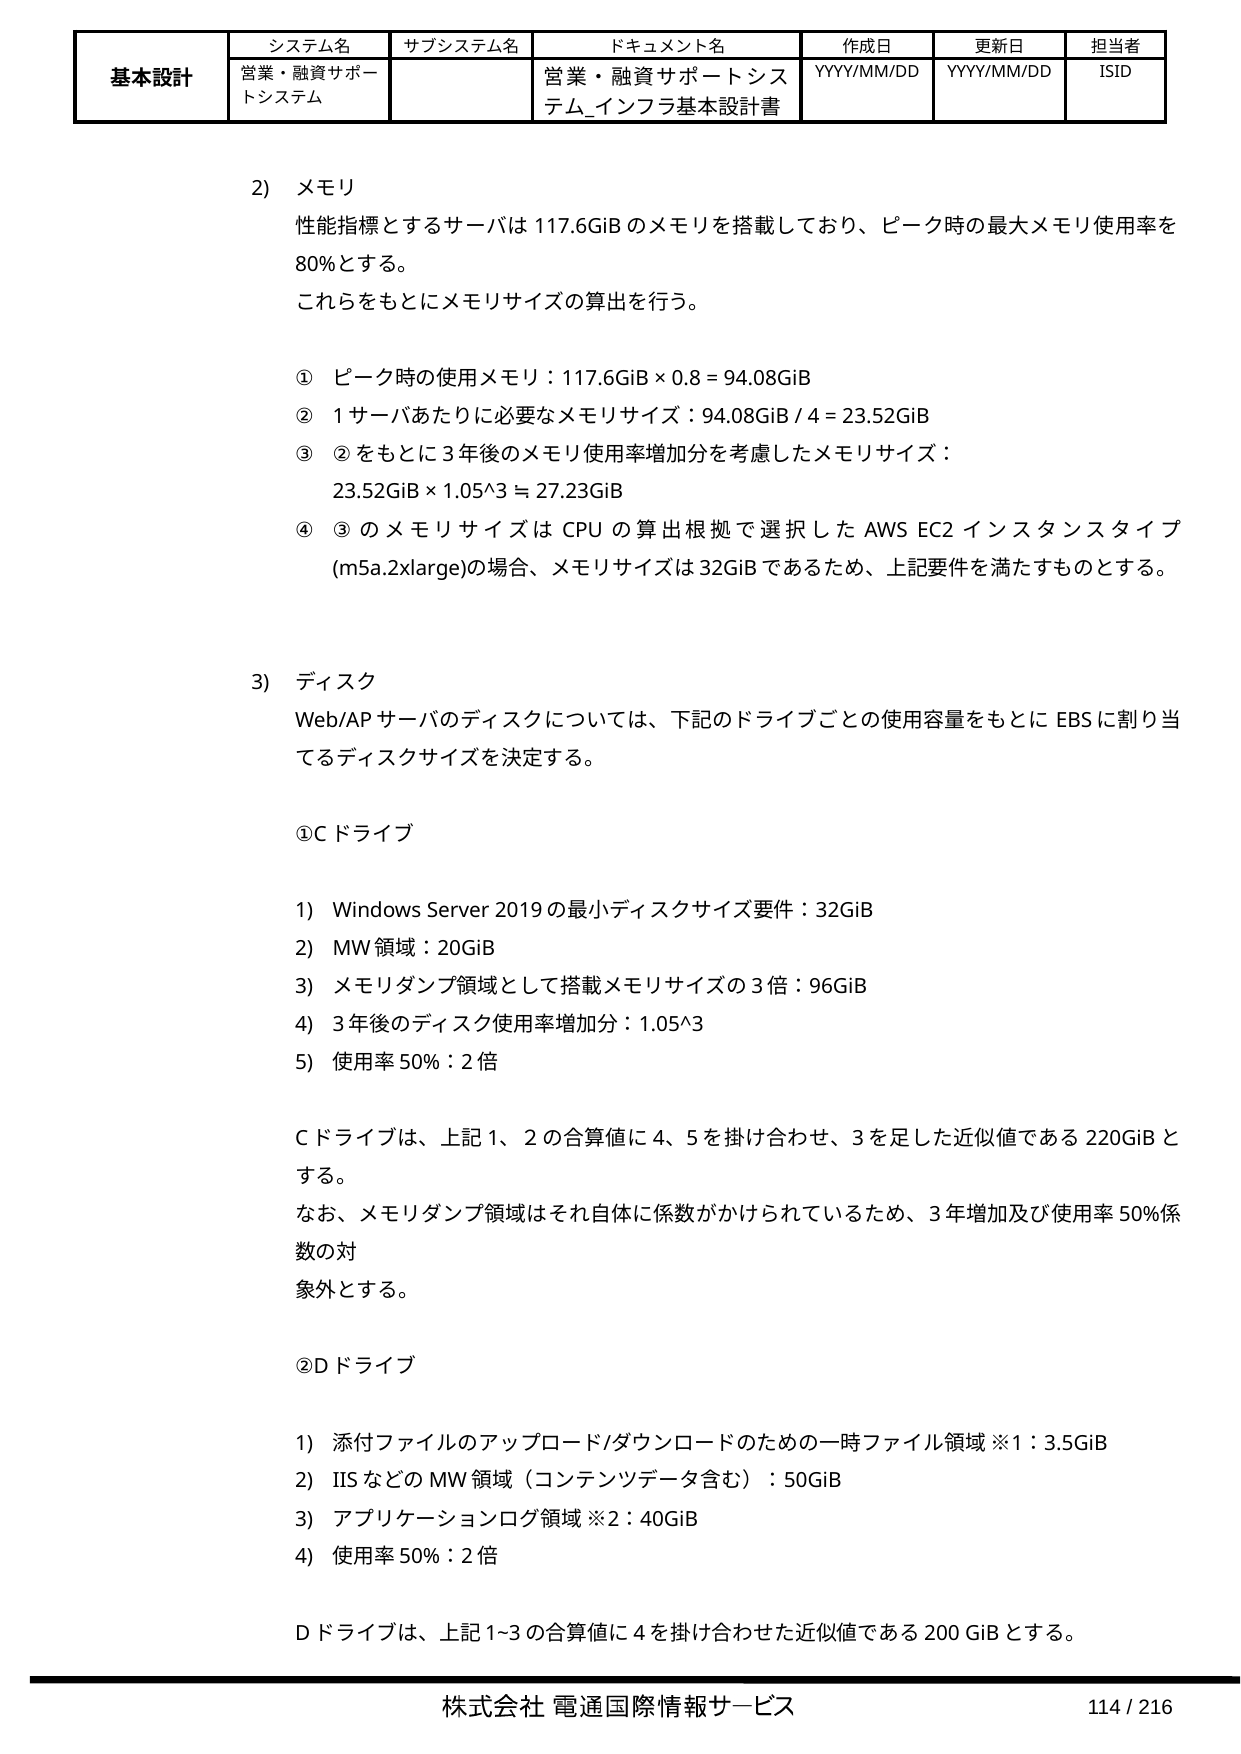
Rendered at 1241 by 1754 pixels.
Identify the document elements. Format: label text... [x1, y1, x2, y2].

list ディスク [251, 661, 1181, 699]
list MW領域：20GiB [295, 928, 1181, 966]
list メモリダンプ領域として搭載メモリサイズの3倍：96GiB [295, 966, 1181, 1004]
list 23.52GiB × 1.05^3 ≒ 27.23GiB [332, 471, 1181, 509]
list ①Cドライブ [295, 813, 1181, 852]
list ②Dドライブ [295, 1346, 1181, 1384]
list ピーク時の使用メモリ：117.6GiB × 0.8 = 94.08GiB [295, 357, 1181, 395]
list ③のメモリサイズはCPUの算出根拠で選択したAWS EC2インスタンスタイプ(m5a.2xlarge)の場合、メモリサイズは32GiBであるため、上記要件を満たすものとする。 [295, 509, 1181, 585]
list IISなどのMW領域（コンテンツデータ含む）：50GiB [295, 1460, 1181, 1498]
list 使用率50%：2倍 [295, 1042, 1181, 1080]
list 3年後のディスク使用率増加分：1.05^3 [295, 1004, 1181, 1042]
list 使用率50%：2倍 [295, 1536, 1181, 1574]
list Dドライブは、上記1~3の合算値に4を掛け合わせた近似値である200 GiBとする。 [295, 1612, 1181, 1650]
list Web/APサーバのディスクについては、下記のドライブごとの使用容量をもとにEBSに割り当てるディスクサイズを決定する。 [295, 699, 1181, 776]
list なお、メモリダンプ領域はそれ自体に係数がかけられているため、3年増加及び使用率50%係数の対 [295, 1194, 1181, 1270]
list Windows Server 2019の最小ディスクサイズ要件：32GiB [295, 889, 1181, 928]
list アプリケーションログ領域 ※2：40GiB [295, 1498, 1181, 1536]
list メモリ [251, 167, 1181, 205]
list 1サーバあたりに必要なメモリサイズ：94.08GiB / 4 = 23.52GiB [295, 395, 1181, 433]
picture [442, 1694, 794, 1718]
list ②をもとに3年後のメモリ使用率増加分を考慮したメモリサイズ： [295, 433, 1181, 471]
list 添付ファイルのアップロード/ダウンロードのための一時ファイル領域 ※1：3.5GiB [295, 1422, 1181, 1460]
list 性能指標とするサーバは117.6GiBのメモリを搭載しており、ピーク時の最大メモリ使用率を80%とする。 [295, 205, 1181, 281]
list これらをもとにメモリサイズの算出を行う。 [295, 281, 1181, 319]
list Cドライブは、上記1、２の合算値に4、5を掛け合わせ、3を足した近似値である220GiBとする。 [295, 1118, 1181, 1194]
list 象外とする。 [295, 1270, 1181, 1308]
